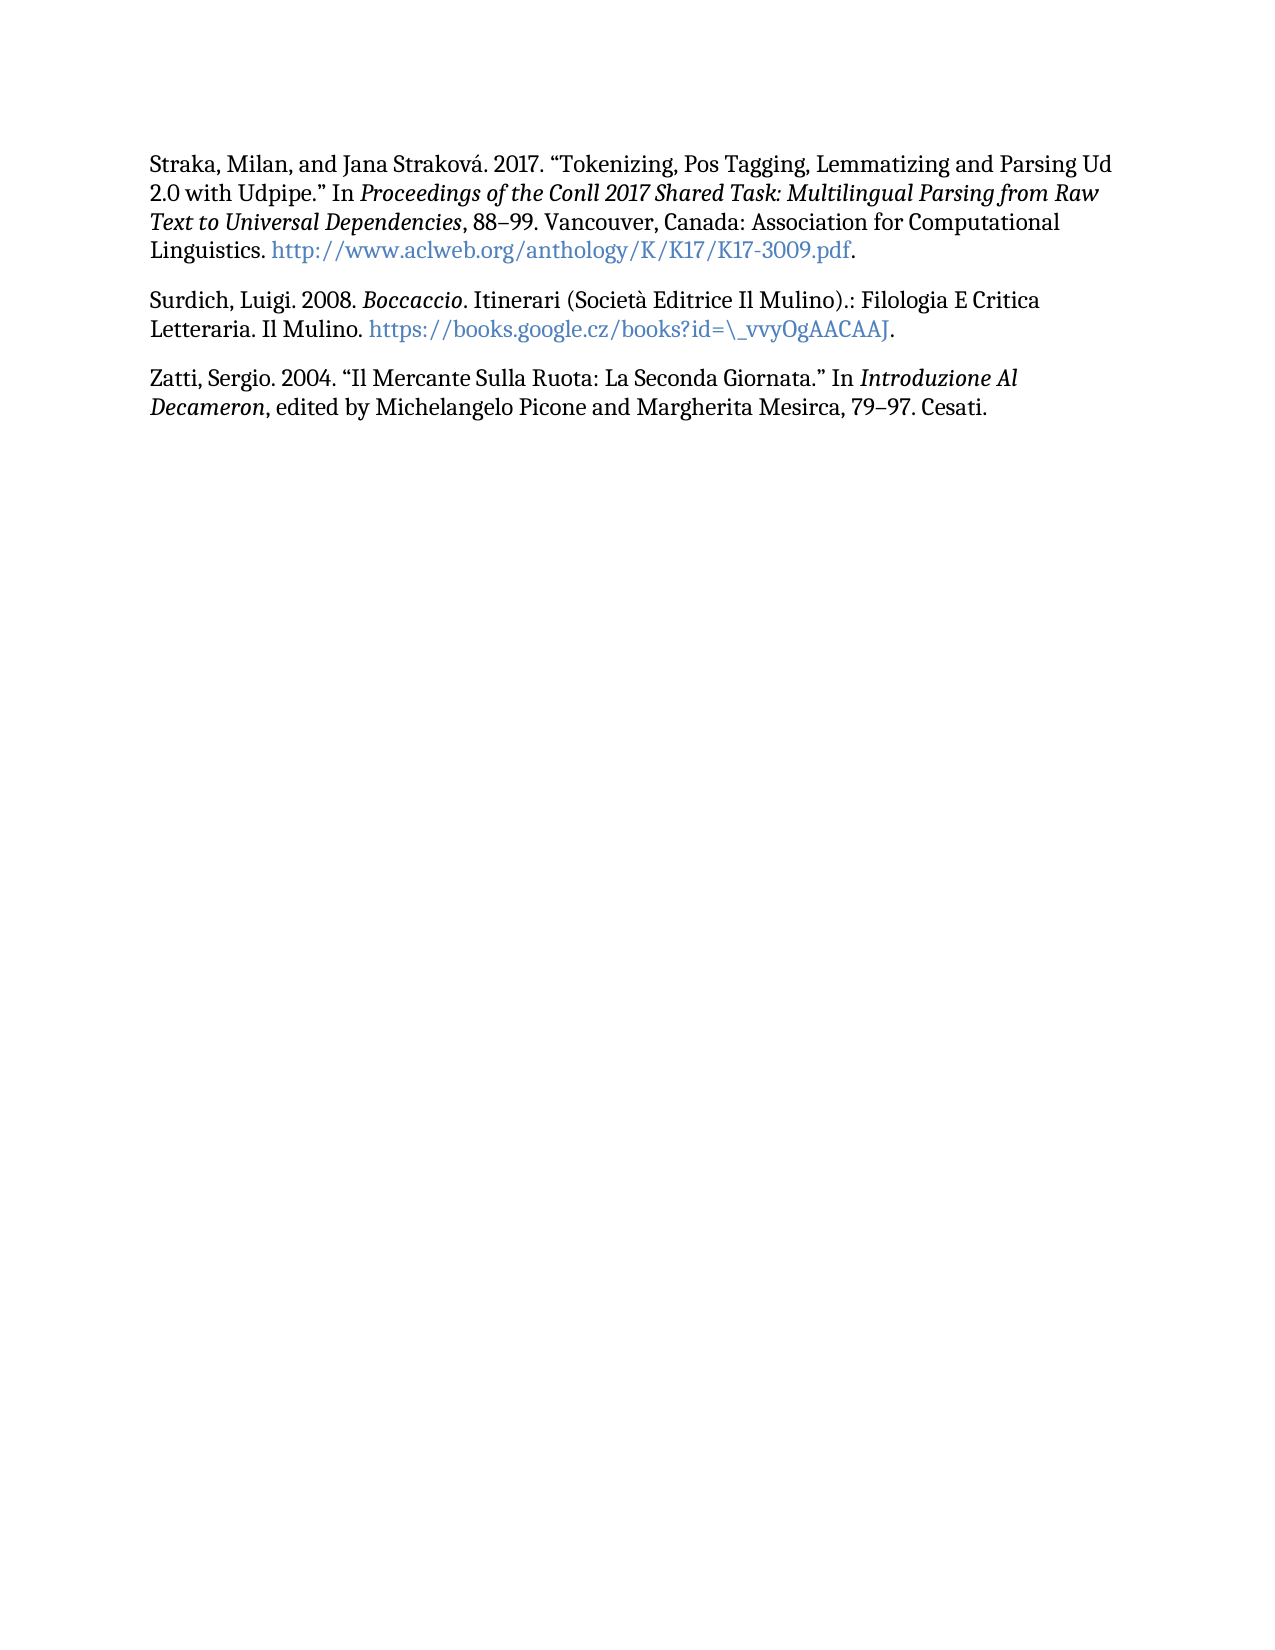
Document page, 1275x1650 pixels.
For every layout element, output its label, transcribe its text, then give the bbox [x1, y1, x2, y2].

text Surdich, Luigi. 2008. Boccaccio. Itinerari (Società Editrice Il Mulino).: Filologia E Critica Letteraria. Il Mulino. https://books.google.cz/books?id=\_vvyOgAACAAJ. [150, 286, 1125, 343]
text Zatti, Sergio. 2004. “Il Mercante Sulla Ruota: La Seconda Giornata.” In Introduzione Al Decameron, edited by Michelangelo Picone and Margherita Mesirca, 79–97. Cesati. [150, 364, 1125, 422]
text Straka, Milan, and Jana Straková. 2017. “Tokenizing, Pos Tagging, Lemmatizing and Parsing Ud 2.0 with Udpipe.” In Proceedings of the Conll 2017 Shared Task: Multilingual Parsing from Raw Text to Universal Dependencies, 88–99. Vancouver, Canada: Association for Computational Linguistics. http://www.aclweb.org/anthology/K/K17/K17-3009.pdf. [150, 150, 1125, 265]
